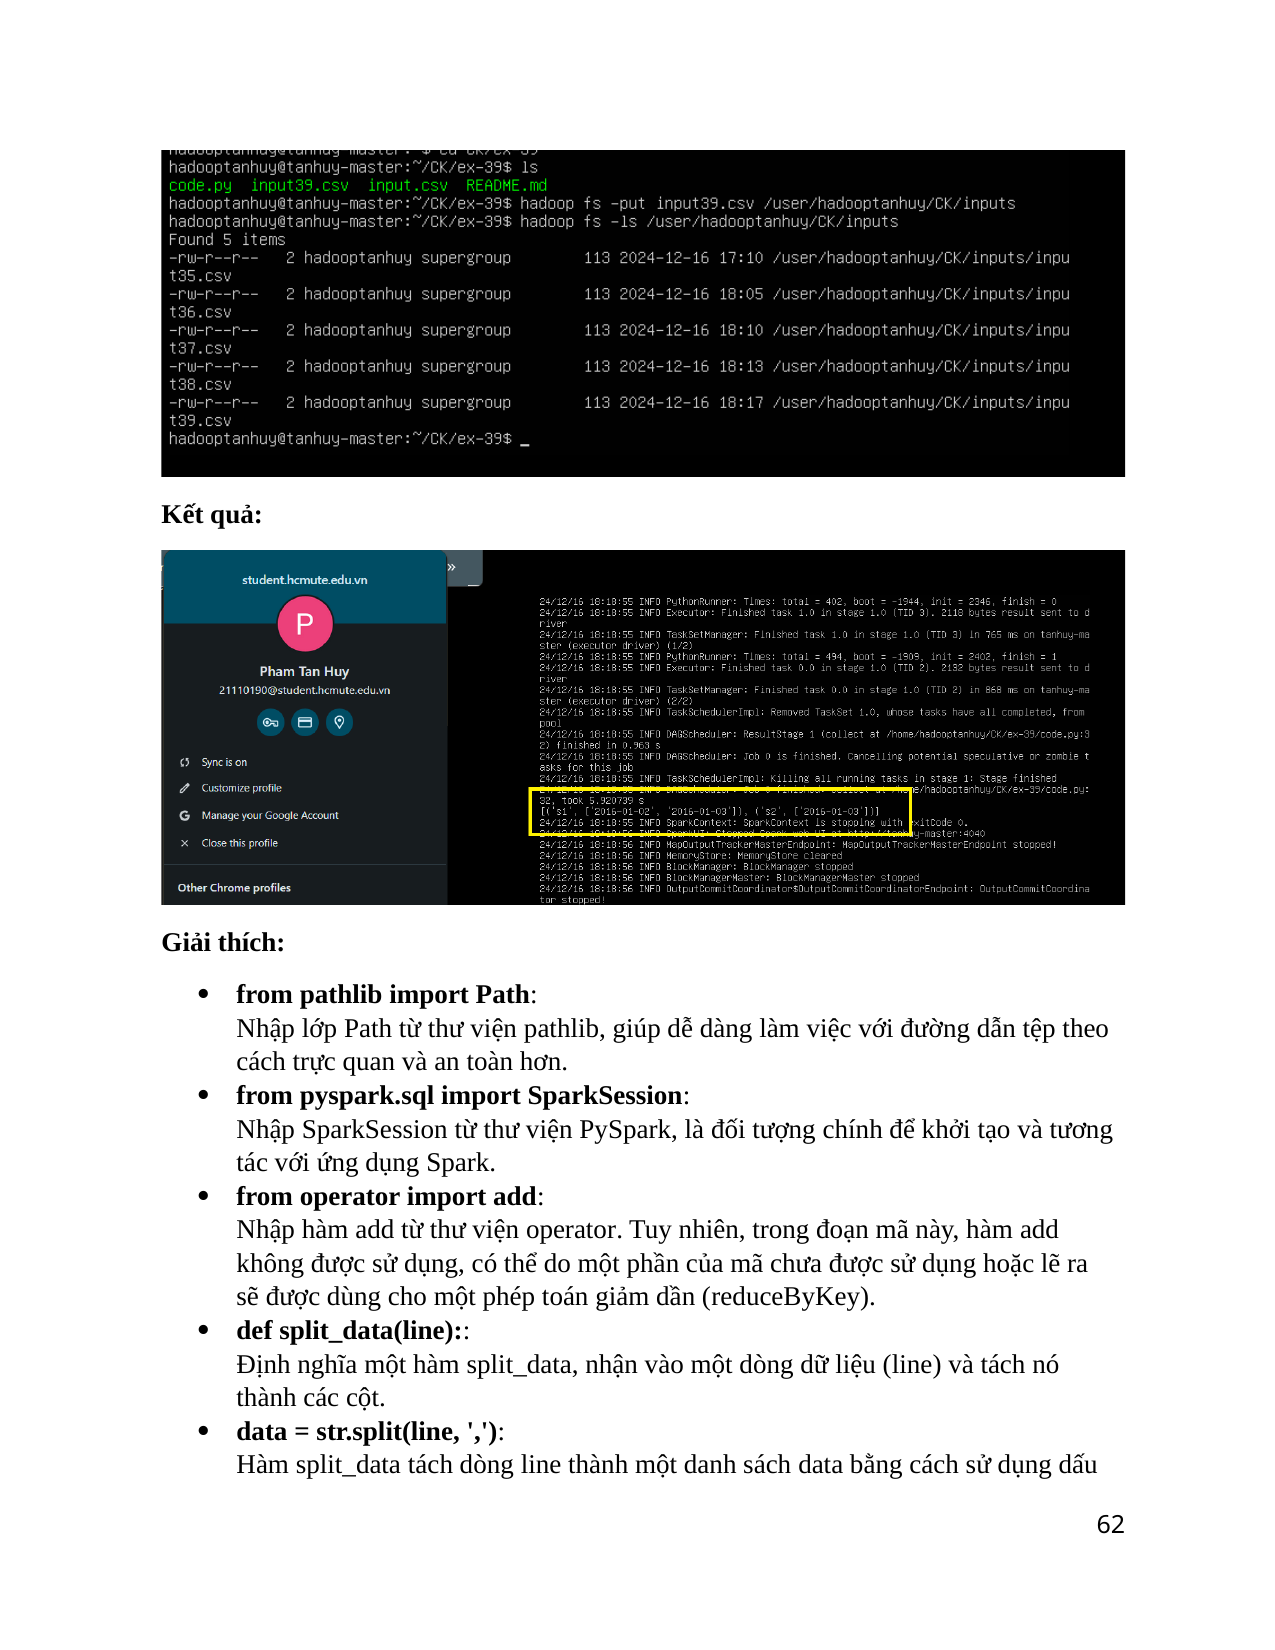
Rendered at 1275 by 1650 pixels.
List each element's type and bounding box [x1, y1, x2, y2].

picture [161, 150, 1125, 477]
picture [161, 550, 1125, 905]
picture [265, 579, 275, 583]
table_cell [150, 150, 1125, 1479]
